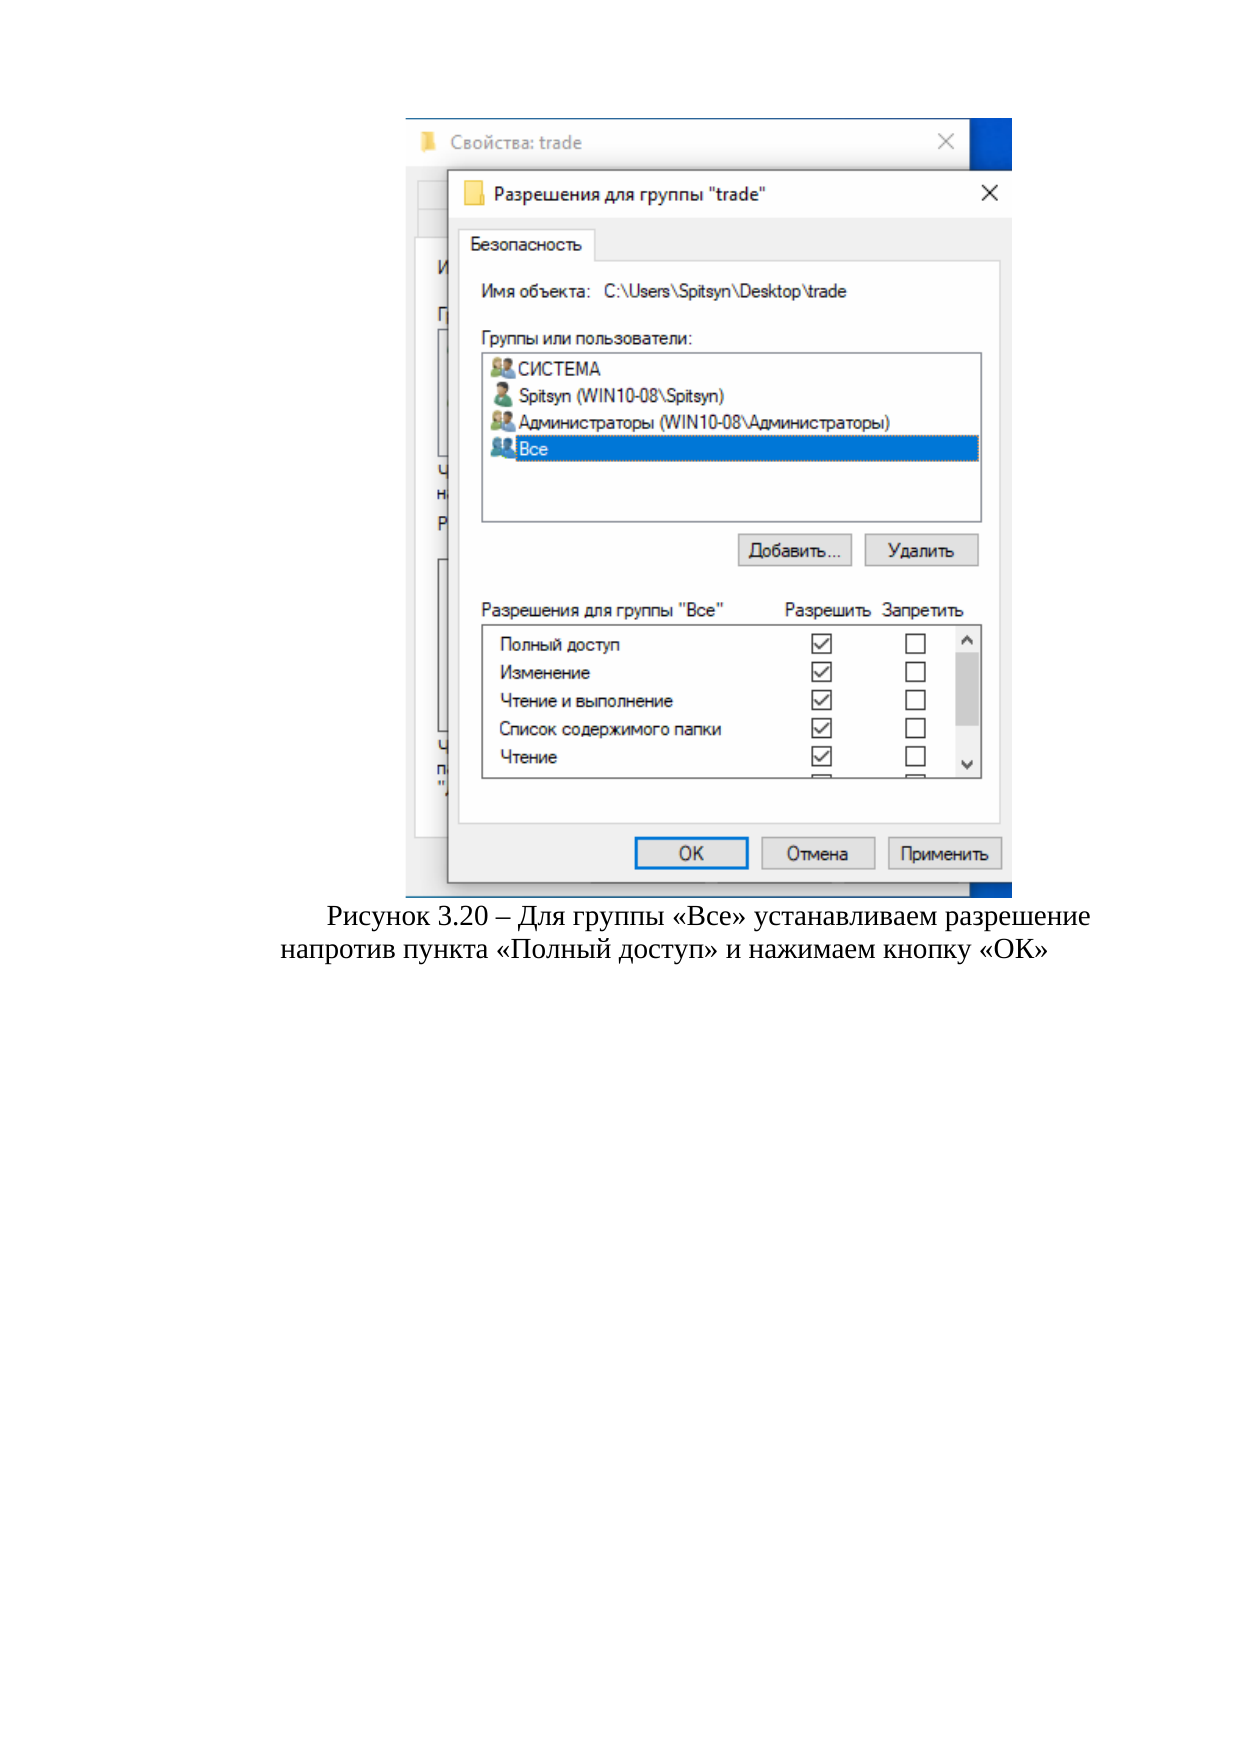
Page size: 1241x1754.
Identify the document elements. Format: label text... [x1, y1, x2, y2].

text Рисунок 3.20 – Для группы «Все» устанавливаем разрешение напротив пункта «Полный доступ» и нажимаем кнопку «ОК» [177, 898, 1152, 965]
picture [405, 118, 1012, 898]
